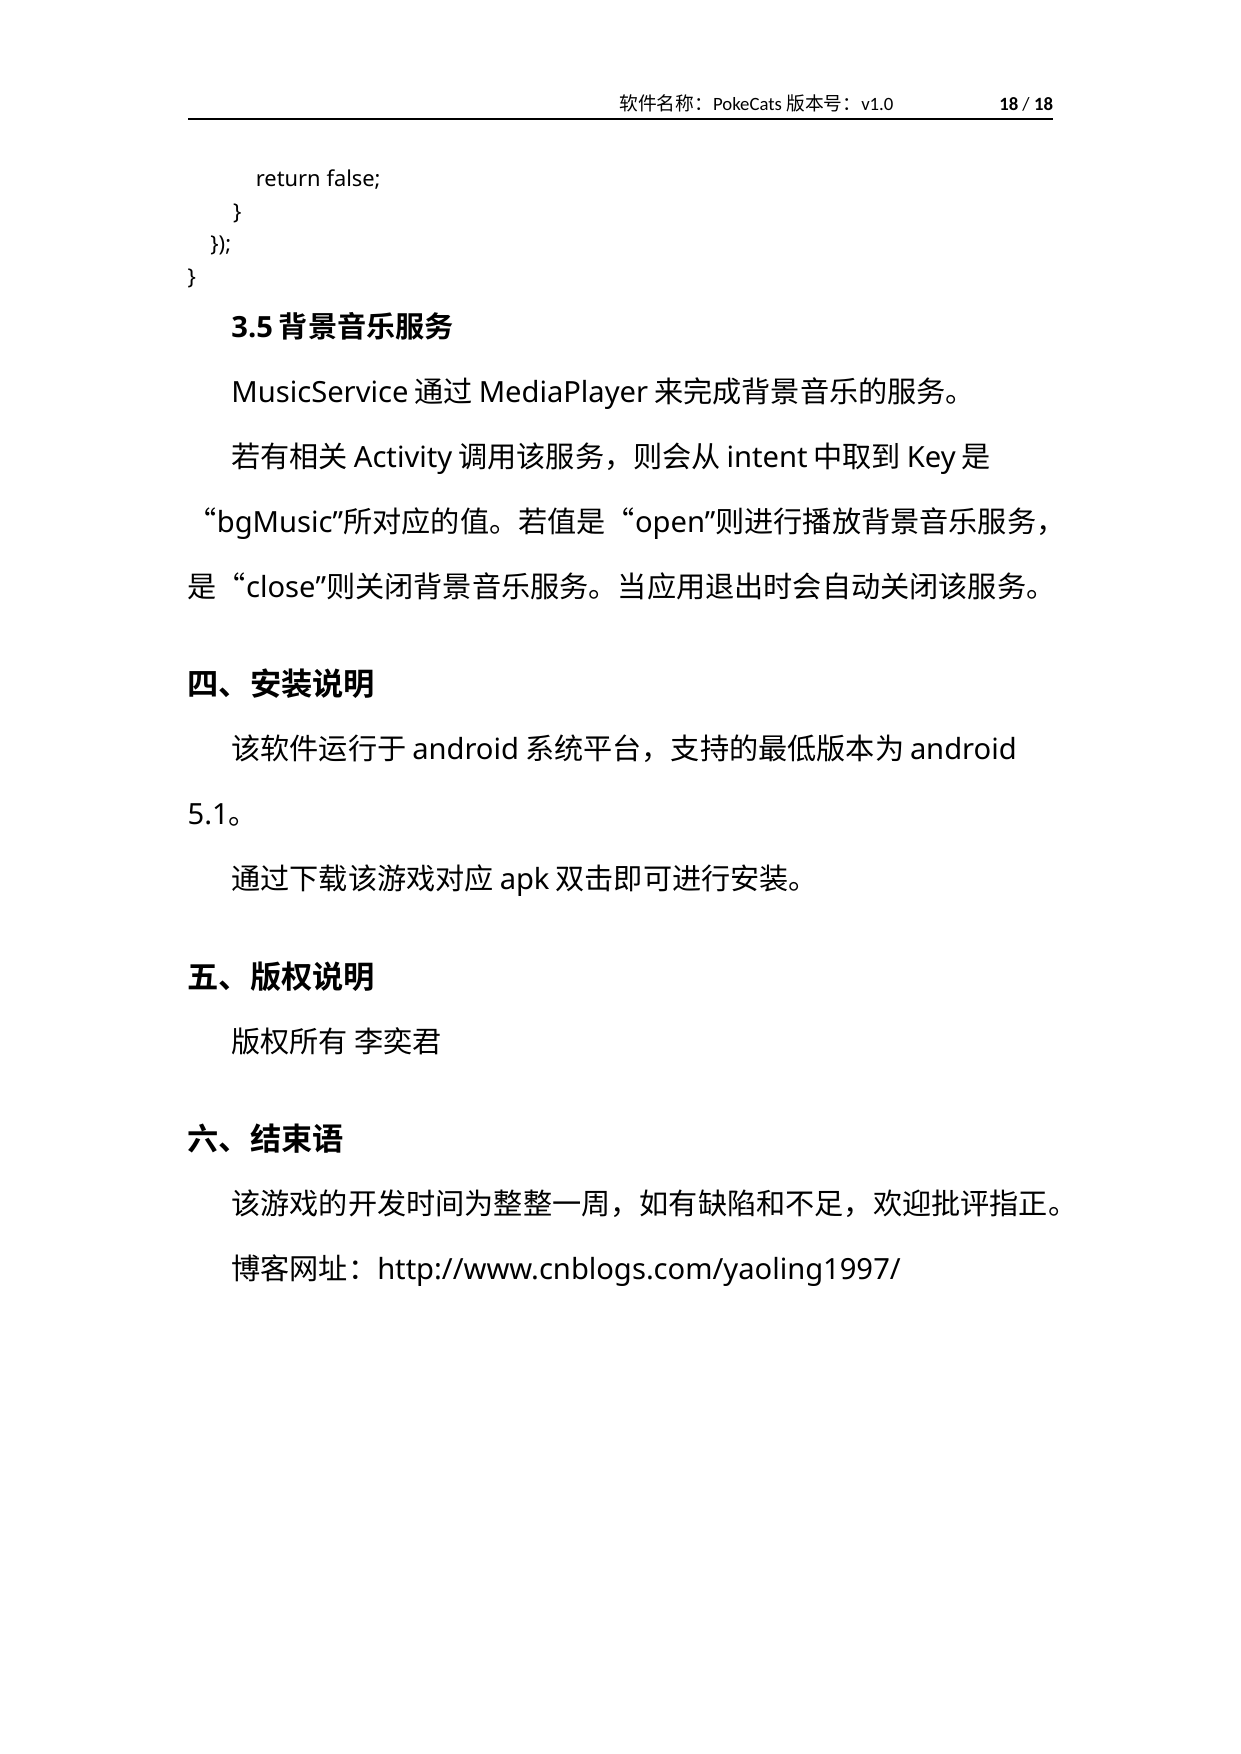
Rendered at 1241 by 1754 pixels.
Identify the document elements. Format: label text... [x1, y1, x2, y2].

text 五、版权说明 [187, 942, 1053, 1007]
text 六、结束语 [187, 1104, 1053, 1169]
text 该游戏的开发时间为整整一周，如有缺陷和不足，欢迎批评指正。 [187, 1169, 1053, 1234]
text MusicService通过MediaPlayer来完成背景音乐的服务。 [187, 357, 1053, 422]
text 若有相关Activity调用该服务，则会从intent中取到Key是“bgMusic”所对应的值。若值是“open”则进行播放背景音乐服务，是“close”则关闭背景音乐服务。当应用退出时会自动关闭该服务。 [187, 422, 1053, 617]
text 版权所有 李奕君 [187, 1007, 1053, 1072]
text 通过下载该游戏对应apk双击即可进行安装。 [187, 844, 1053, 909]
text 3.5背景音乐服务 [187, 292, 1053, 357]
text 四、安装说明 [187, 649, 1053, 714]
text 博客网址：http://www.cnblogs.com/yaoling1997/ [187, 1234, 1053, 1299]
text 该软件运行于android系统平台，支持的最低版本为android 5.1。 [187, 714, 1053, 844]
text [187, 162, 1053, 292]
